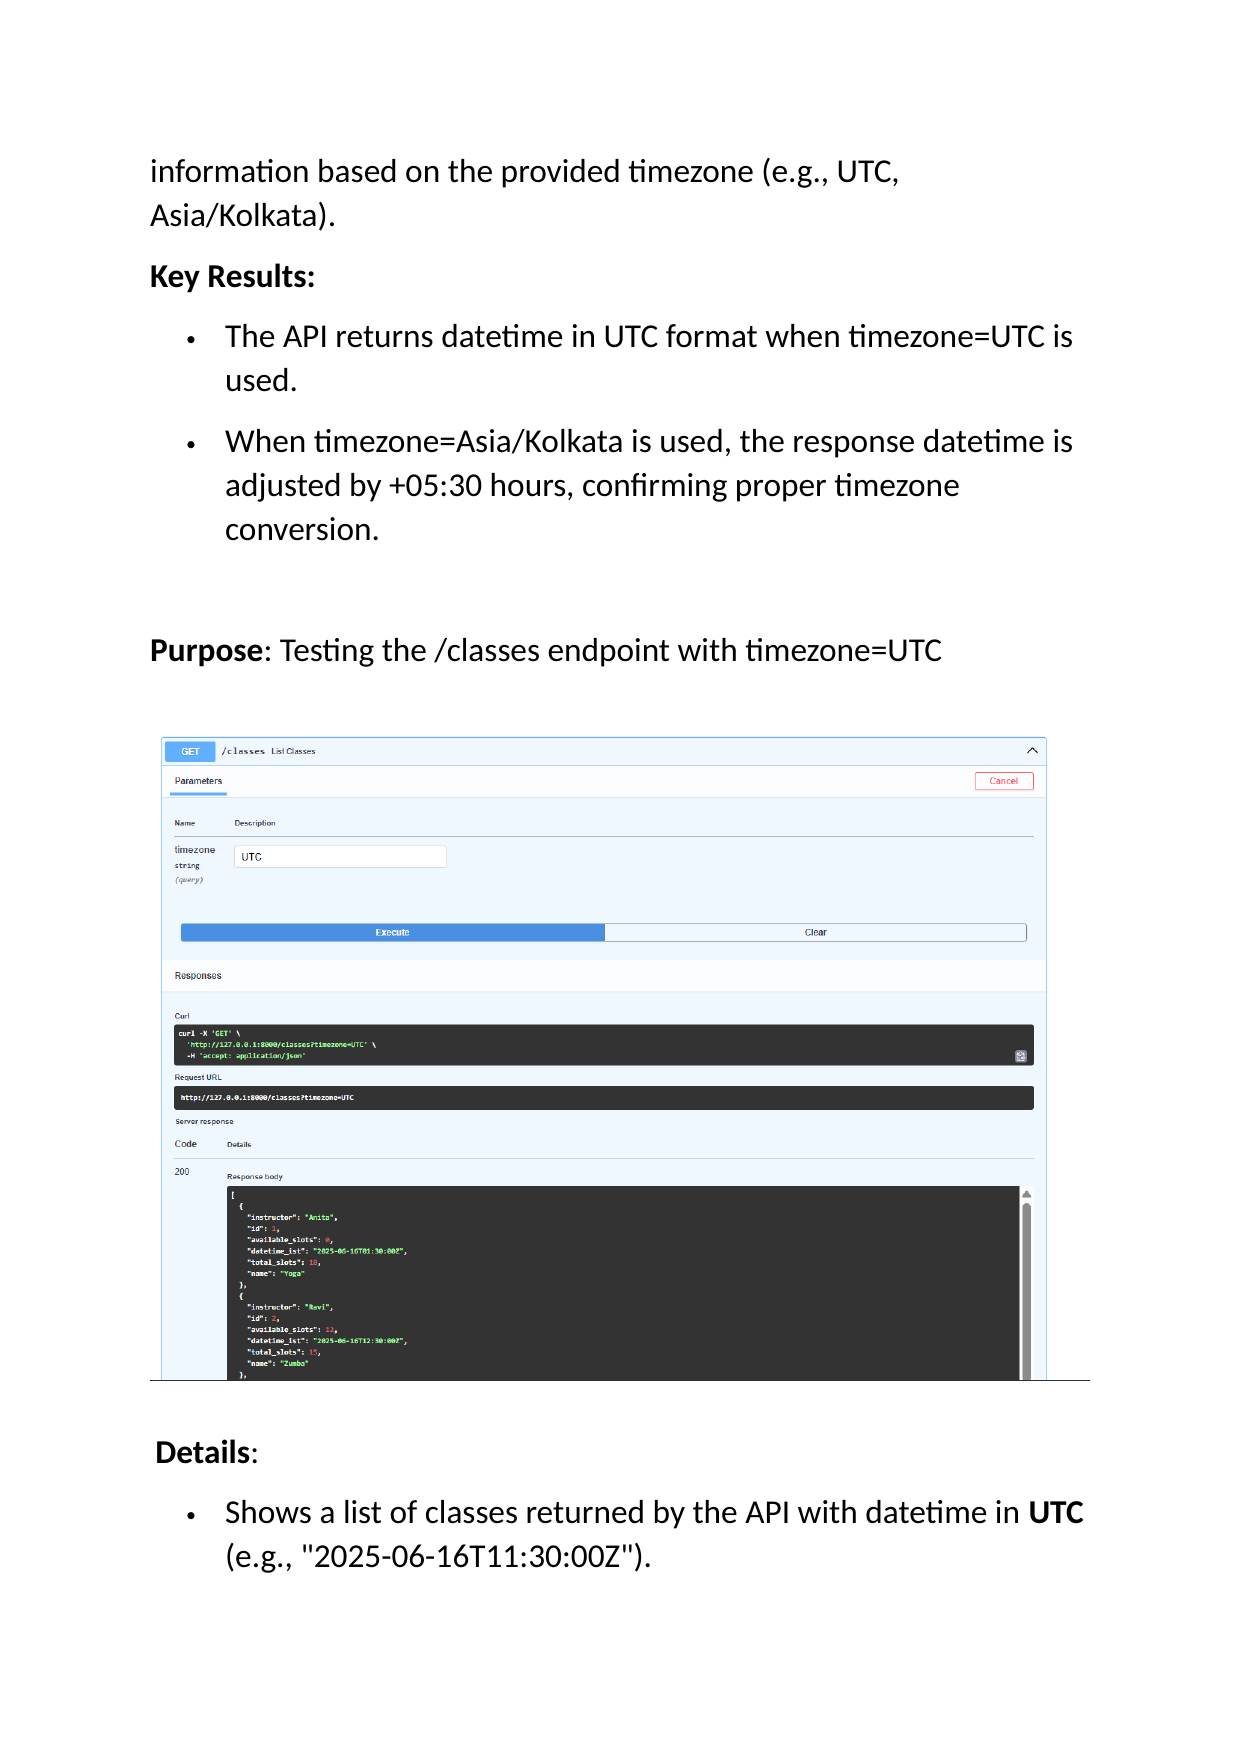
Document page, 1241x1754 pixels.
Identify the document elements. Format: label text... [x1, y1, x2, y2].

picture [150, 736, 1091, 1381]
list When timezone=Asia/Kolkata is used, the response datetime is adjusted by +05:30 hours, confirming proper timezone conversion. [187, 420, 1090, 548]
text Key Results: [150, 254, 1090, 295]
list The API returns datetime in UTC format when timezone=UTC is used. [187, 315, 1090, 400]
list Shows a list of classes returned by the API with datetime in UTC (e.g., "2025-06-16T11:30:00Z"). [187, 1491, 1090, 1576]
text Details: [150, 1399, 1090, 1471]
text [150, 150, 1090, 235]
text Purpose: Testing the /classes endpoint with timezone=UTC [150, 629, 1090, 670]
